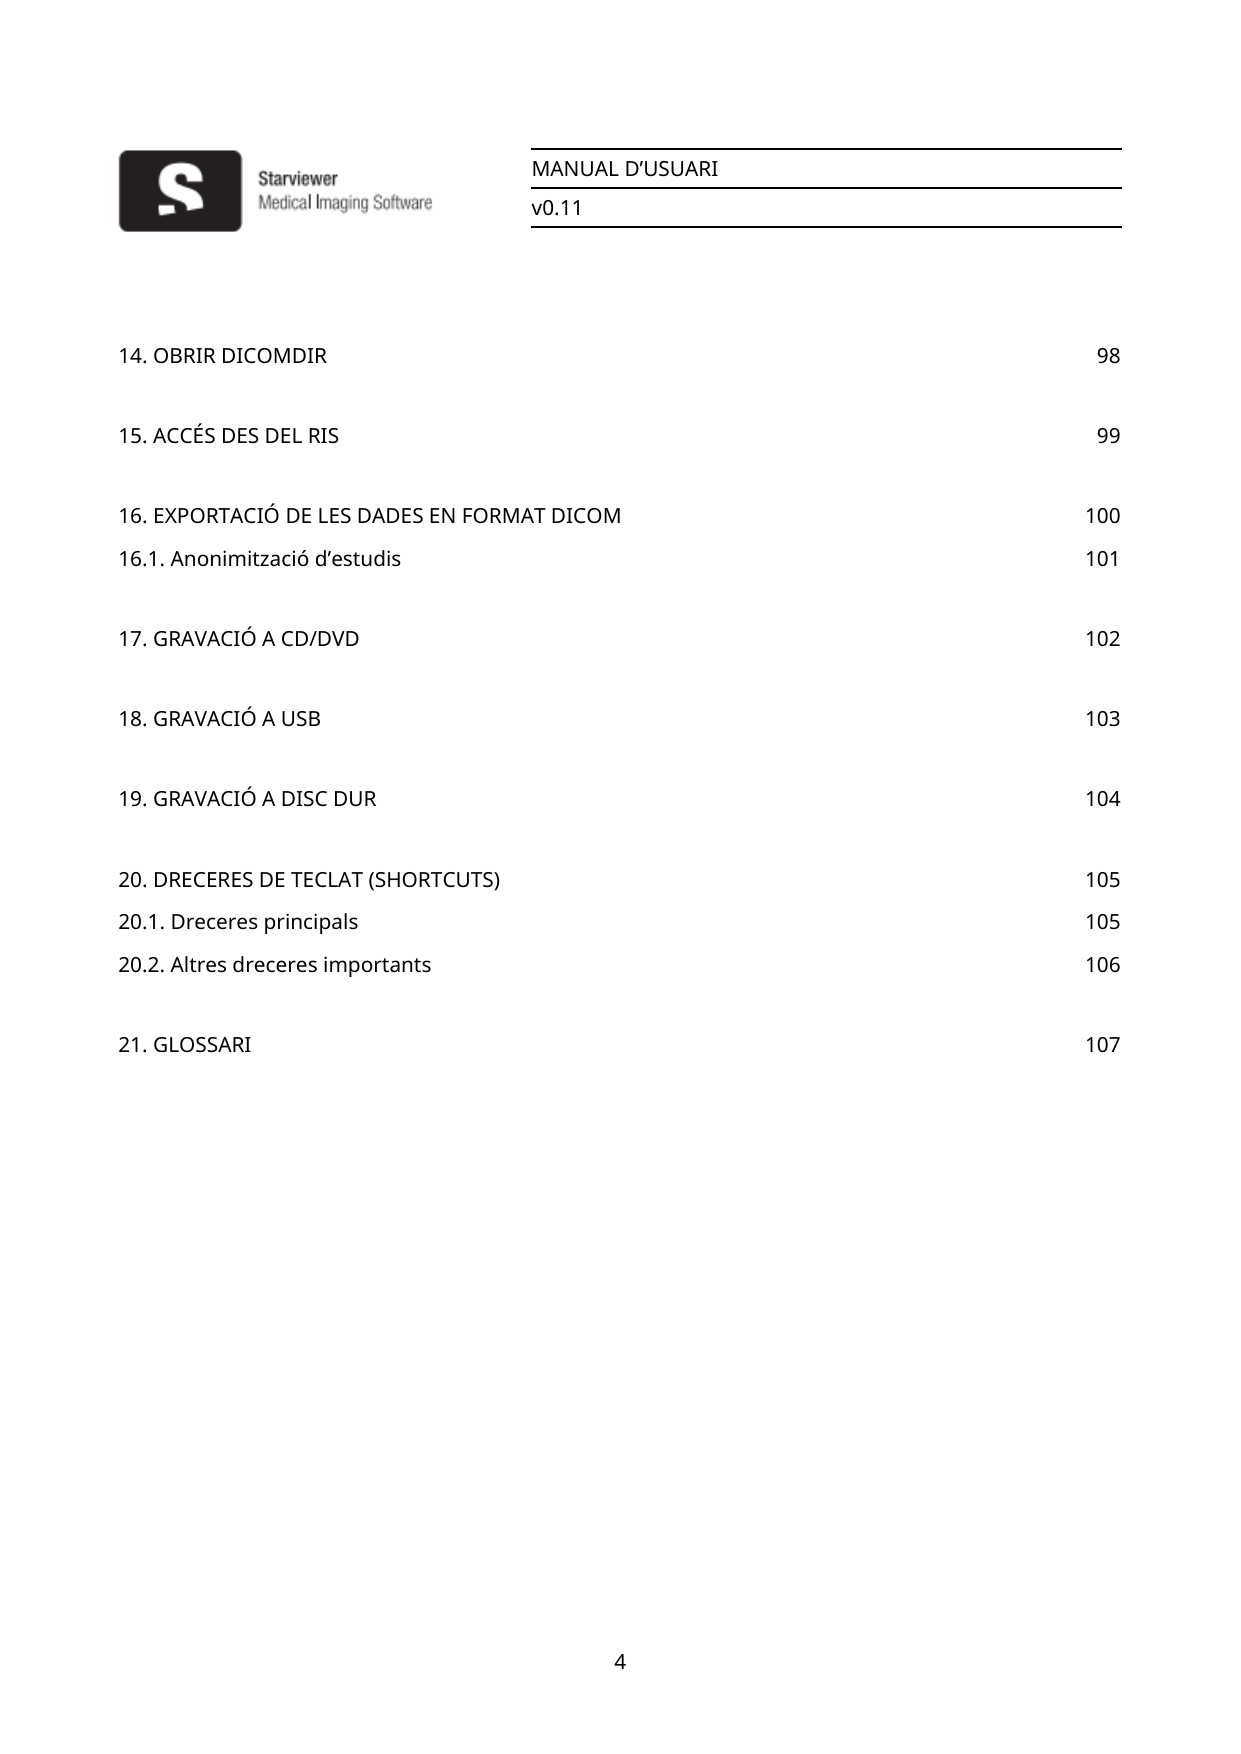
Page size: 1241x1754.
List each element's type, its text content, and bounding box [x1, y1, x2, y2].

text 20. Dreceres de teclat (SHORTCUTS) 105 [118, 865, 1122, 893]
text 17. Gravació a CD/DVD 102 [118, 624, 1122, 653]
text 14. Obrir DICOMDIR 98 [118, 341, 1122, 370]
text 16. Exportació de les dades en format DICOM 100 [118, 502, 1122, 530]
text 15. Accés des del RIS 99 [118, 422, 1122, 450]
text 21. Glossari 107 [118, 1030, 1122, 1058]
text 20.1. Dreceres principals 105 [118, 907, 1122, 936]
text 16.1. Anonimització d’estudis 101 [118, 544, 1122, 573]
text 20.2. Altres dreceres importants 106 [118, 950, 1122, 978]
text 18. Gravació a USB 103 [118, 704, 1122, 733]
text 19. Gravació a disc dur 104 [118, 784, 1122, 813]
